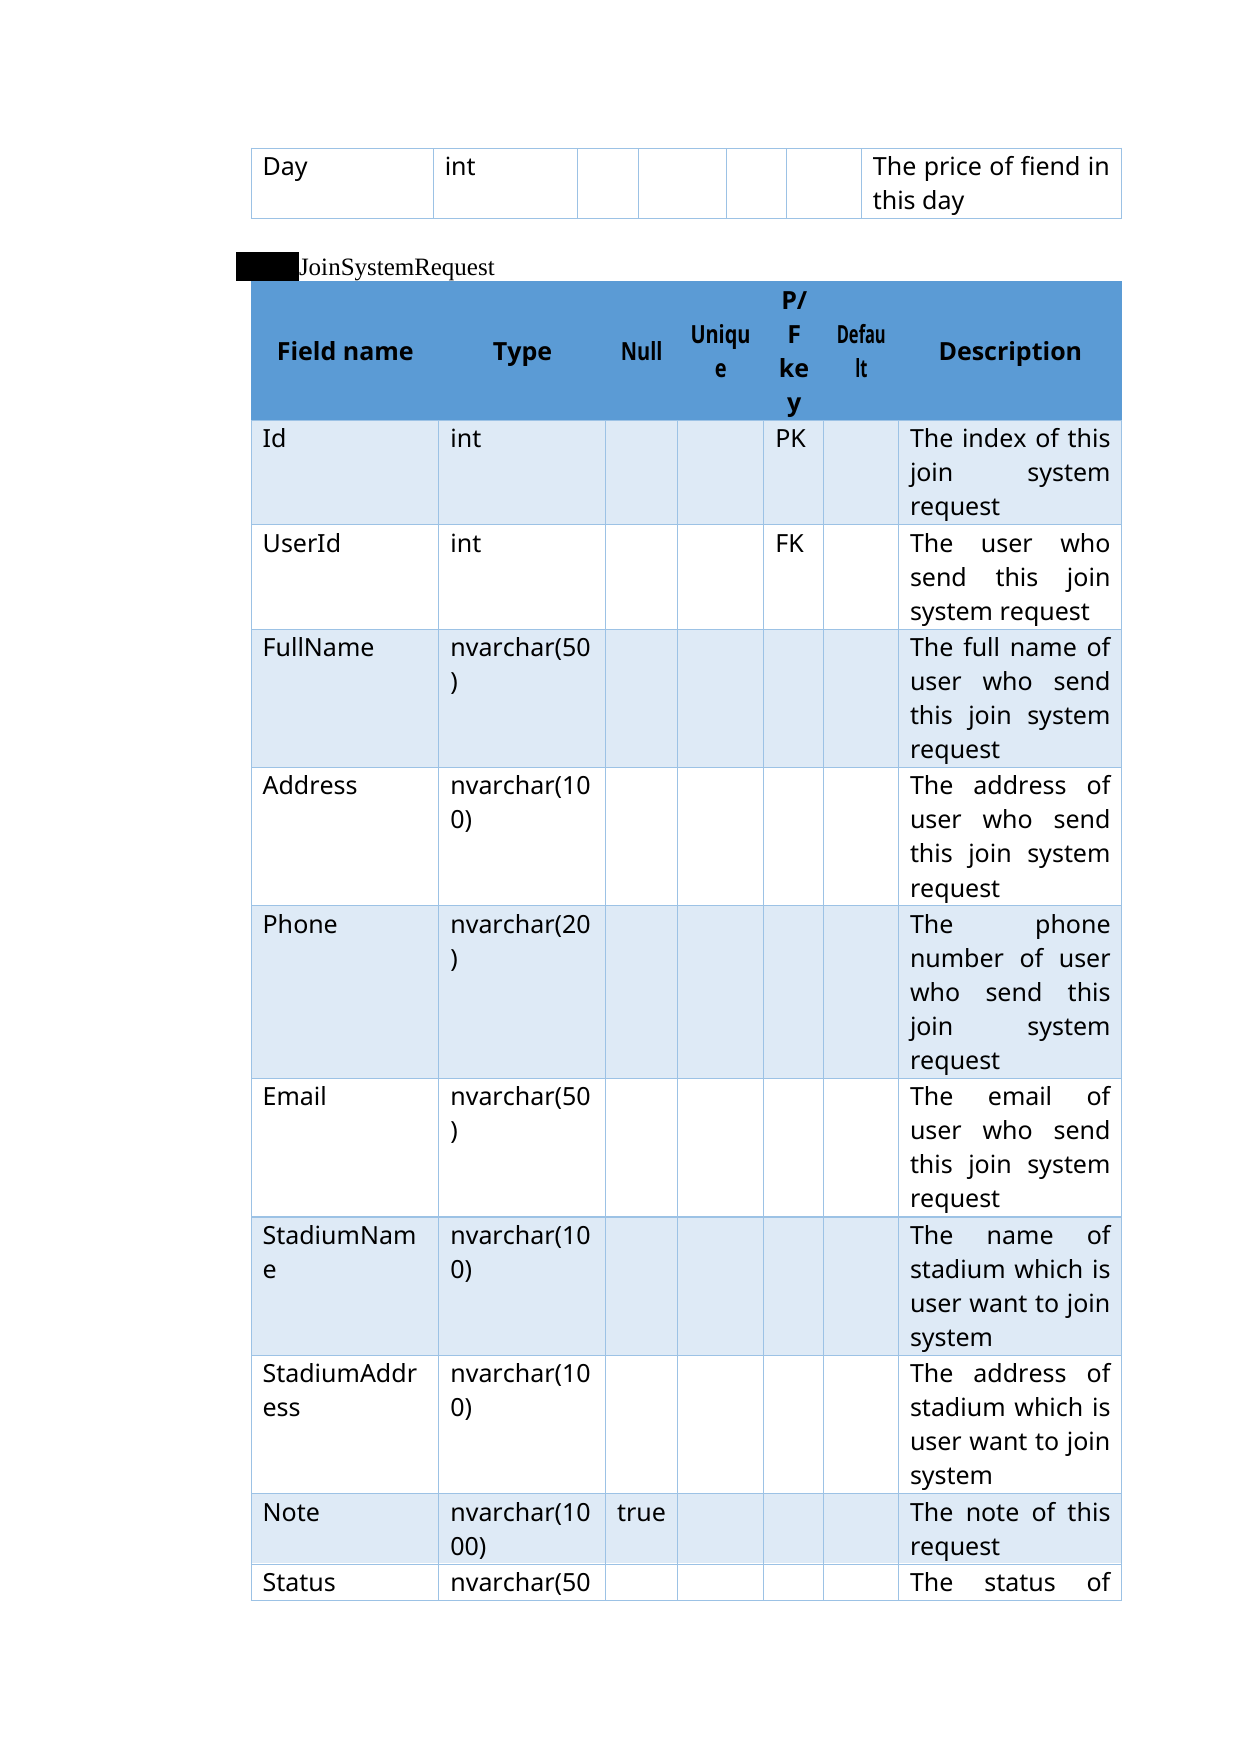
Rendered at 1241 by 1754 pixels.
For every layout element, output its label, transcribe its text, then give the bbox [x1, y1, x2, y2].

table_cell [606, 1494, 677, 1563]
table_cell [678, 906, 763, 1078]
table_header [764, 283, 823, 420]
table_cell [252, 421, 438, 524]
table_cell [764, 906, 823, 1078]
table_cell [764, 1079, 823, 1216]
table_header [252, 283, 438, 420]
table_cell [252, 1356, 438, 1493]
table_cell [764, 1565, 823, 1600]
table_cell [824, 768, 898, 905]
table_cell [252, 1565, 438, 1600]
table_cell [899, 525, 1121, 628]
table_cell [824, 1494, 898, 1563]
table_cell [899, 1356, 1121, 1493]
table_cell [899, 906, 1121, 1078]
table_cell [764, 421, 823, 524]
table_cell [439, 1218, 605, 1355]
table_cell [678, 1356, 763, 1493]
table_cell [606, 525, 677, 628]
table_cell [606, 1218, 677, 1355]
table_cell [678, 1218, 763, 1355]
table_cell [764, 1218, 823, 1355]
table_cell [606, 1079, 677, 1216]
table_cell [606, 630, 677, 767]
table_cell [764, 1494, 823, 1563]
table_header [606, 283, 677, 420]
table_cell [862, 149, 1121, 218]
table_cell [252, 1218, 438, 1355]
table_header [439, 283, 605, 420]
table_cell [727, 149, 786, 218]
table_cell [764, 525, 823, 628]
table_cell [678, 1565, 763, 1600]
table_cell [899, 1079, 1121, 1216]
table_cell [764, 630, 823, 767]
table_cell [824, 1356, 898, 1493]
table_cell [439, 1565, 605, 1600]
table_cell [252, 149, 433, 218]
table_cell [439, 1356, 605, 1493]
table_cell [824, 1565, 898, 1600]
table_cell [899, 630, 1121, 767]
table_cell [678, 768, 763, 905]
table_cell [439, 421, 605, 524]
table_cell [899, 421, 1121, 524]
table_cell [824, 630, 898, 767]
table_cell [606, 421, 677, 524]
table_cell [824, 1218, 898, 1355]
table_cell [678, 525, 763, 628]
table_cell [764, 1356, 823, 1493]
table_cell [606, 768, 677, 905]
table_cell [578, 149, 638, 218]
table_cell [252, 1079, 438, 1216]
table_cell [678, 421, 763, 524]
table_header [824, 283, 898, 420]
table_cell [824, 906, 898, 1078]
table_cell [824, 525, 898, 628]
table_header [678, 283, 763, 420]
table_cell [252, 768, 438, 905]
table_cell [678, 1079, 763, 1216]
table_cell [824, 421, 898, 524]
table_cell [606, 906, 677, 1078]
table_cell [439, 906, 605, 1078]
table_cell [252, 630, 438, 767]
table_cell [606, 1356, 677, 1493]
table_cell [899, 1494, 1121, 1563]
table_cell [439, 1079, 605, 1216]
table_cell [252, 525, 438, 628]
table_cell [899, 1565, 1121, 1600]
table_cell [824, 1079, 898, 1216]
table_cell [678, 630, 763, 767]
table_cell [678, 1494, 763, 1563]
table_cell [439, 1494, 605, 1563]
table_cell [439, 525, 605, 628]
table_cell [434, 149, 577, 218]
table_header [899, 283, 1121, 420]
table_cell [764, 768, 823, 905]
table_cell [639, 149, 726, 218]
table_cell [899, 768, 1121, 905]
subtitle JoinSystemRequest [299, 252, 1124, 281]
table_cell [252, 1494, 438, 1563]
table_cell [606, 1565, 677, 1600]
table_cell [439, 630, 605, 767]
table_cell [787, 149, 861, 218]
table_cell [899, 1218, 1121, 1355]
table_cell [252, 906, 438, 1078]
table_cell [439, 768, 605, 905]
